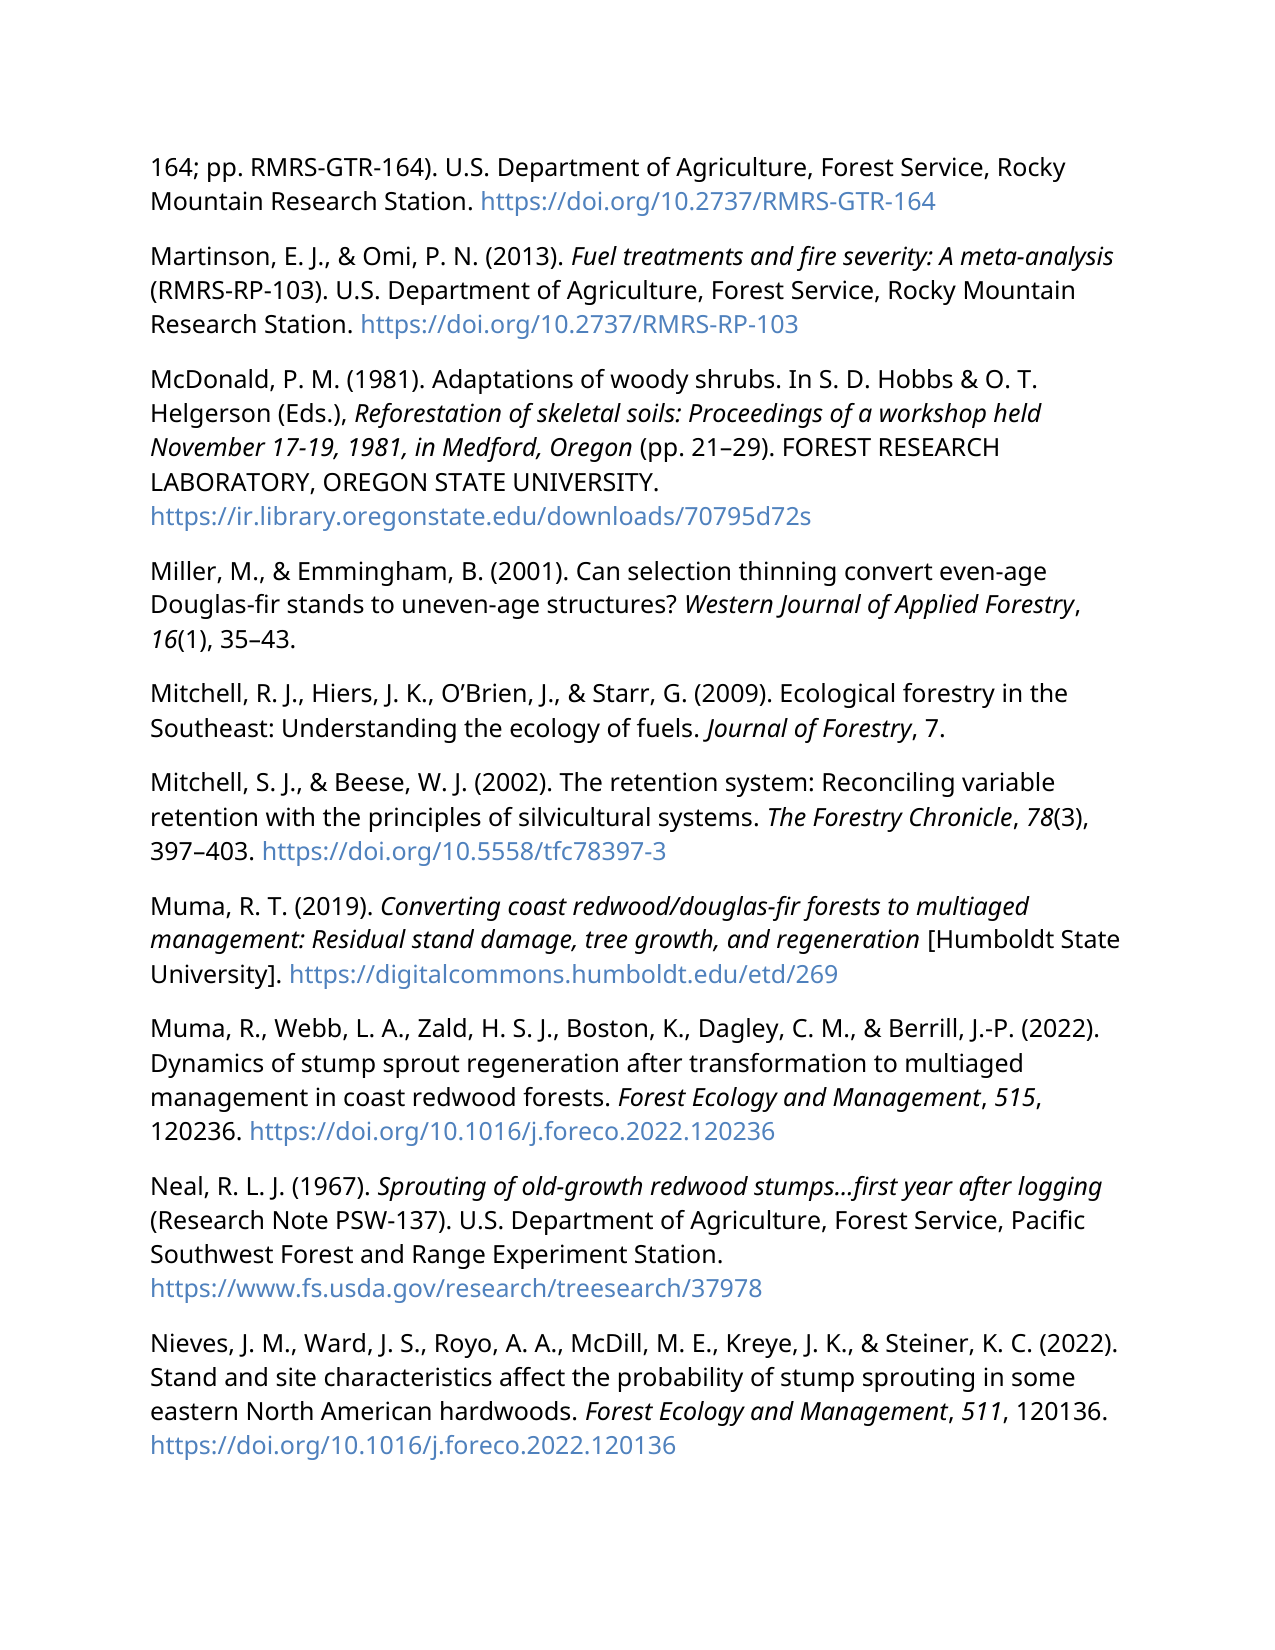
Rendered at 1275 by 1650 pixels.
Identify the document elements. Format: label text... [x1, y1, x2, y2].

text Muma, R., Webb, L. A., Zald, H. S. J., Boston, K., Dagley, C. M., & Berrill, J.-P. (2022). Dynamics of stump sprout regeneration after transformation to multiaged management in coast redwood forests. Forest Ecology and Management, 515, 120236. https://doi.org/10.1016/j.foreco.2022.120236 [150, 1011, 1125, 1147]
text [150, 150, 1125, 218]
text Mitchell, S. J., & Beese, W. J. (2002). The retention system: Reconciling variable retention with the principles of silvicultural systems. The Forestry Chronicle, 78(3), 397–403. https://doi.org/10.5558/tfc78397-3 [150, 765, 1125, 867]
text Mitchell, R. J., Hiers, J. K., O’Brien, J., & Starr, G. (2009). Ecological forestry in the Southeast: Understanding the ecology of fuels. Journal of Forestry, 7. [150, 676, 1125, 744]
text Nieves, J. M., Ward, J. S., Royo, A. A., McDill, M. E., Kreye, J. K., & Steiner, K. C. (2022). Stand and site characteristics affect the probability of stump sprouting in some eastern North American hardwoods. Forest Ecology and Management, 511, 120136. https://doi.org/10.1016/j.foreco.2022.120136 [150, 1325, 1125, 1462]
text Martinson, E. J., & Omi, P. N. (2013). Fuel treatments and fire severity: A meta-analysis (RMRS-RP-103). U.S. Department of Agriculture, Forest Service, Rocky Mountain Research Station. https://doi.org/10.2737/RMRS-RP-103 [150, 239, 1125, 341]
text Miller, M., & Emmingham, B. (2001). Can selection thinning convert even-age Douglas-fir stands to uneven-age structures? Western Journal of Applied Forestry, 16(1), 35–43. [150, 553, 1125, 655]
text Muma, R. T. (2019). Converting coast redwood/douglas-fir forests to multiaged management: Residual stand damage, tree growth, and regeneration [Humboldt State University]. https://digitalcommons.humboldt.edu/etd/269 [150, 888, 1125, 990]
text McDonald, P. M. (1981). Adaptations of woody shrubs. In S. D. Hobbs & O. T. Helgerson (Eds.), Reforestation of skeletal soils: Proceedings of a workshop held November 17-19, 1981, in Medford, Oregon (pp. 21–29). FOREST RESEARCH LABORATORY, OREGON STATE UNIVERSITY. https://ir.library.oregonstate.edu/downloads/70795d72s [150, 362, 1125, 532]
text Neal, R. L. J. (1967). Sprouting of old-growth redwood stumps...first year after logging (Research Note PSW-137). U.S. Department of Agriculture, Forest Service, Pacific Southwest Forest and Range Experiment Station. https://www.fs.usda.gov/research/treesearch/37978 [150, 1168, 1125, 1304]
